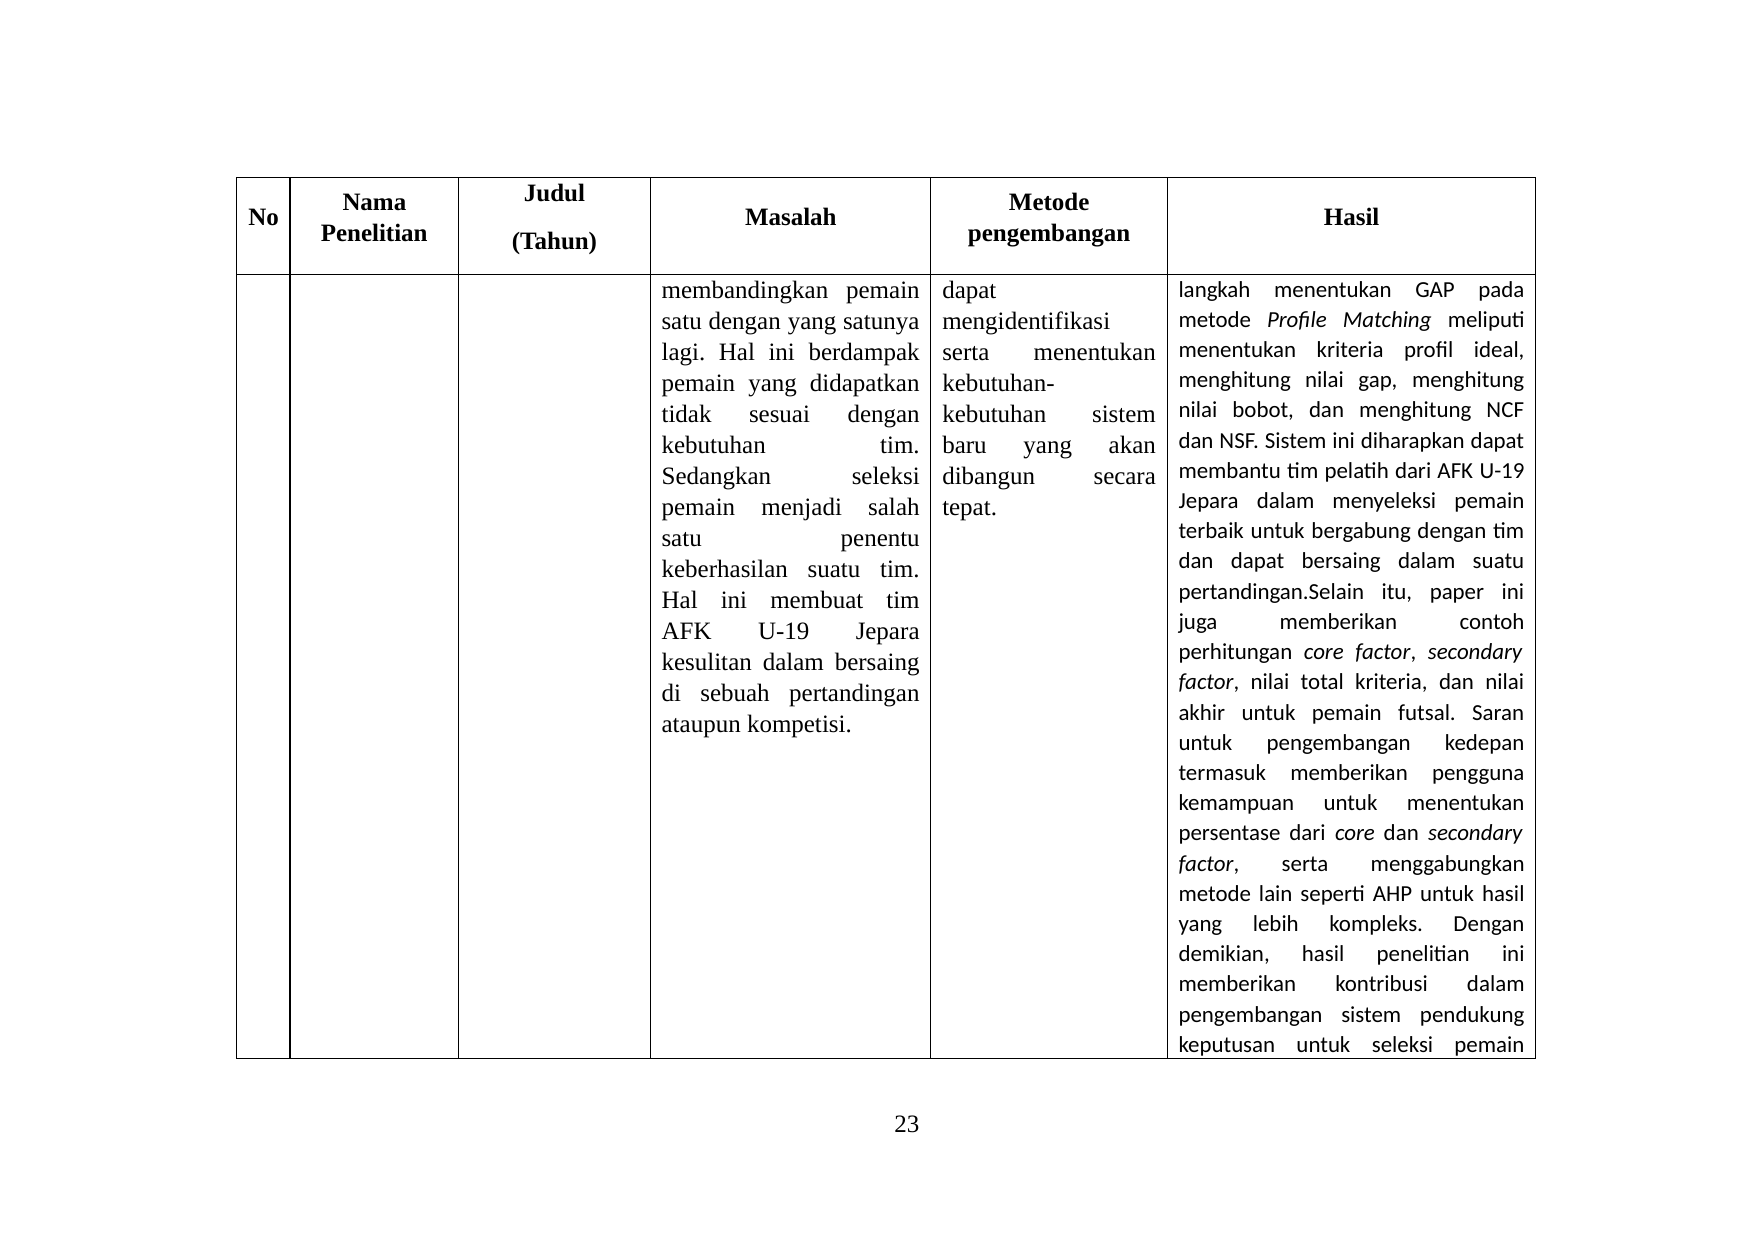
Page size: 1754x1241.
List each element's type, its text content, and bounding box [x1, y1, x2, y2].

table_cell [459, 275, 650, 1058]
table_header Nama Penelitian [291, 178, 458, 274]
table_header Hasil [1168, 178, 1535, 274]
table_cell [651, 275, 930, 1058]
table_header Metode pengembangan [931, 178, 1167, 274]
table_cell 4 [237, 275, 289, 1058]
table_header Masalah [651, 178, 930, 274]
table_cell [291, 275, 458, 1058]
table_header No [237, 178, 289, 274]
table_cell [1168, 275, 1535, 1058]
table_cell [931, 275, 1167, 1058]
table_header Judul (Tahun) [459, 178, 650, 274]
